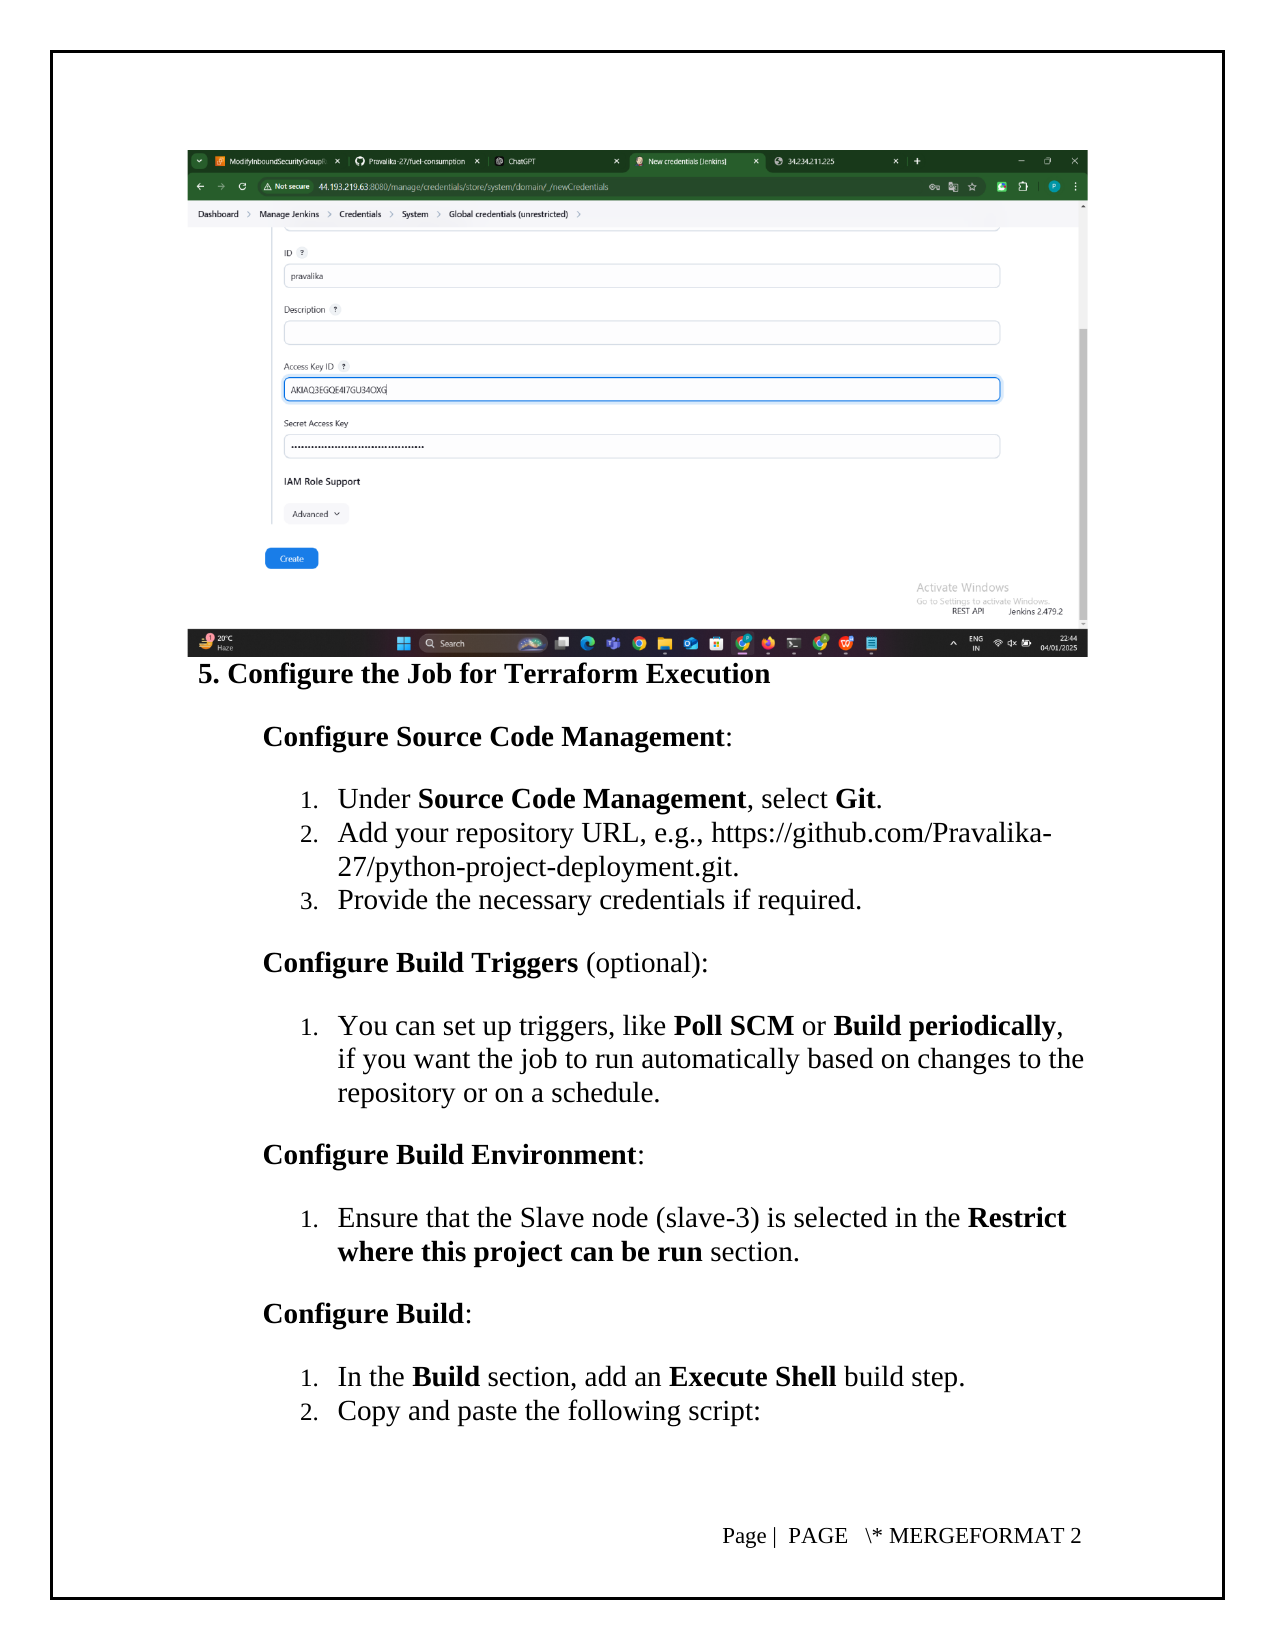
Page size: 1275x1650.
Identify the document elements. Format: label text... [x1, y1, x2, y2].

text Configure Build Environment: [262, 1137, 1087, 1171]
list Copy and paste the following script: [300, 1393, 1087, 1426]
list Under Source Code Management, select Git. [300, 782, 1087, 815]
text Configure Source Code Management: [262, 719, 1087, 752]
text Configure Build Triggers (optional): [262, 945, 1087, 978]
picture [187, 150, 1088, 657]
list Provide the necessary credentials if required. [300, 882, 1087, 916]
list Ensure that the Slave node (slave-3) is selected in the Restrict where this project can be run section. [300, 1200, 1087, 1267]
subtitle 5. Configure the Job for Terraform Execution [198, 657, 1087, 690]
list Add your repository URL, e.g., https://github.com/Pravalika-27/python-project-deployment.git. [300, 815, 1087, 882]
text Configure Build: [262, 1296, 1087, 1330]
list In the Build section, add an Execute Shell build step. [300, 1359, 1087, 1393]
list You can set up triggers, like Poll SCM or Build periodically, if you want the job to run automatically based on changes to the repository or on a schedule. [300, 1008, 1087, 1108]
